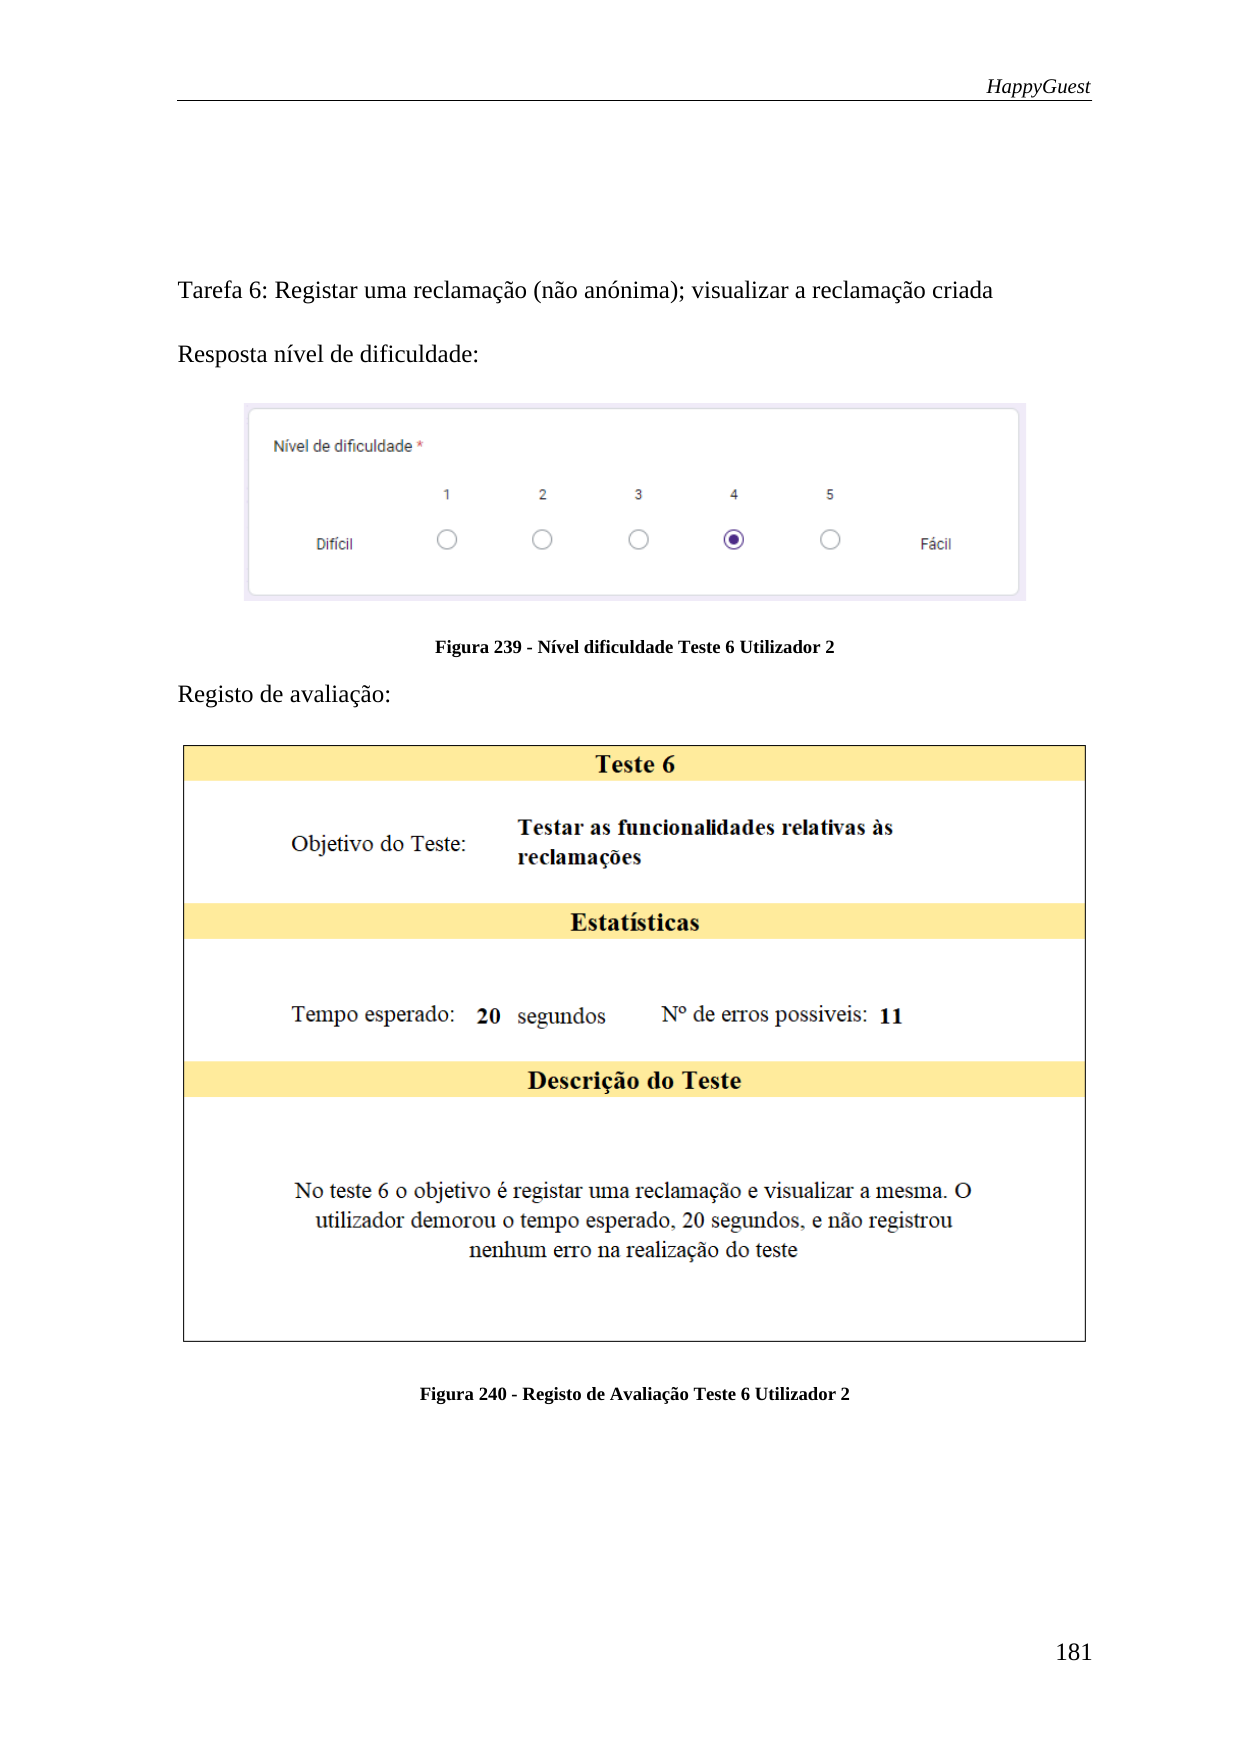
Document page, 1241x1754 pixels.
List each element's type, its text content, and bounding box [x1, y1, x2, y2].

text Tarefa 6: Registar uma reclamação (não anónima); visualizar a reclamação criada [177, 276, 1092, 304]
picture [243, 403, 1027, 601]
text Registo de avaliação: [177, 679, 1092, 707]
picture [177, 742, 1093, 1348]
text Resposta nível de dificuldade: [177, 339, 1092, 368]
